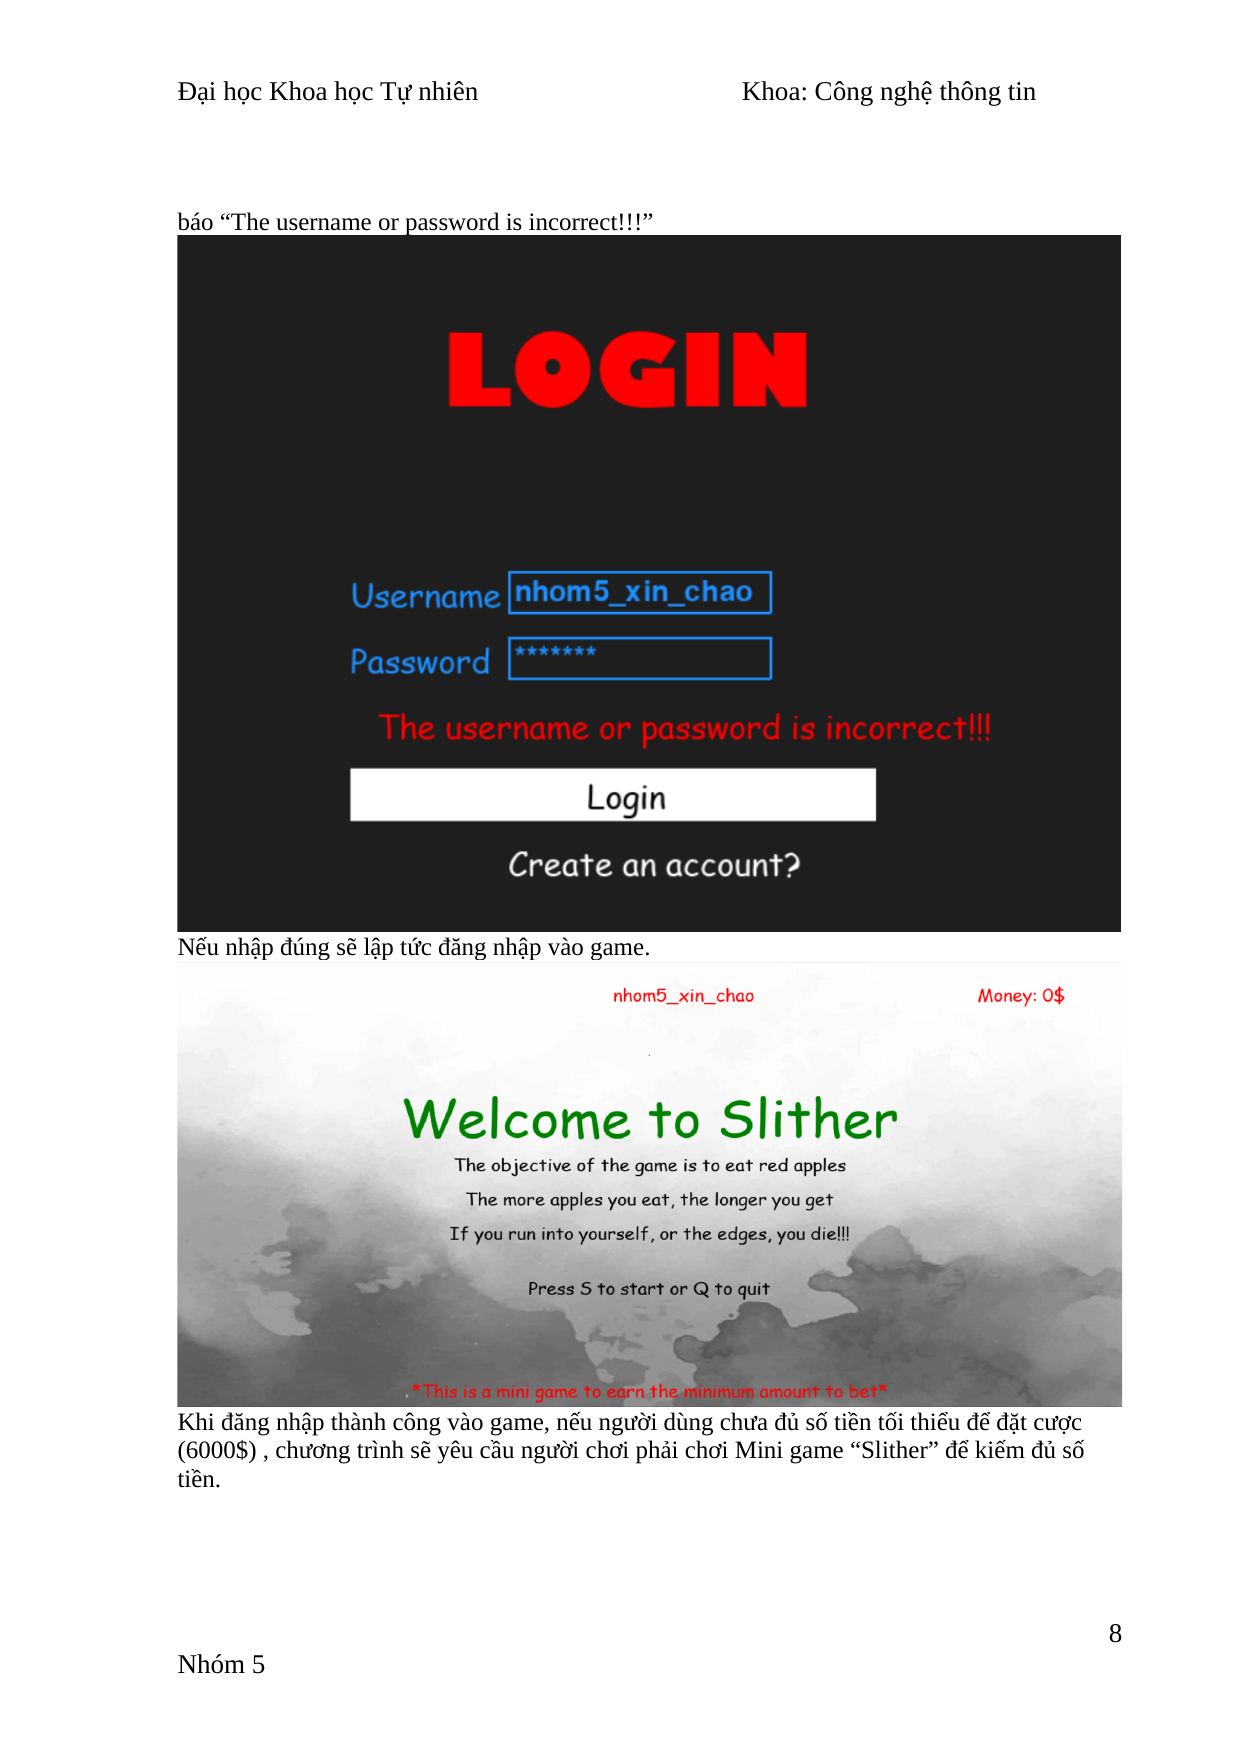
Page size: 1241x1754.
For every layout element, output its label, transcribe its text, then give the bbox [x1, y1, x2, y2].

text Khi đăng nhập thành công vào game, nếu người dùng chưa đủ số tiền tối thiểu để đặt cược (6000$) , chương trình sẽ yêu cầu người chơi phải chơi Mini game “Slither” để kiếm đủ số tiền. [177, 1407, 1122, 1493]
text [177, 207, 1122, 932]
picture [177, 960, 1123, 1407]
picture [177, 235, 1121, 932]
text Nếu nhập đúng sẽ lập tức đăng nhập vào game. [177, 932, 1122, 960]
